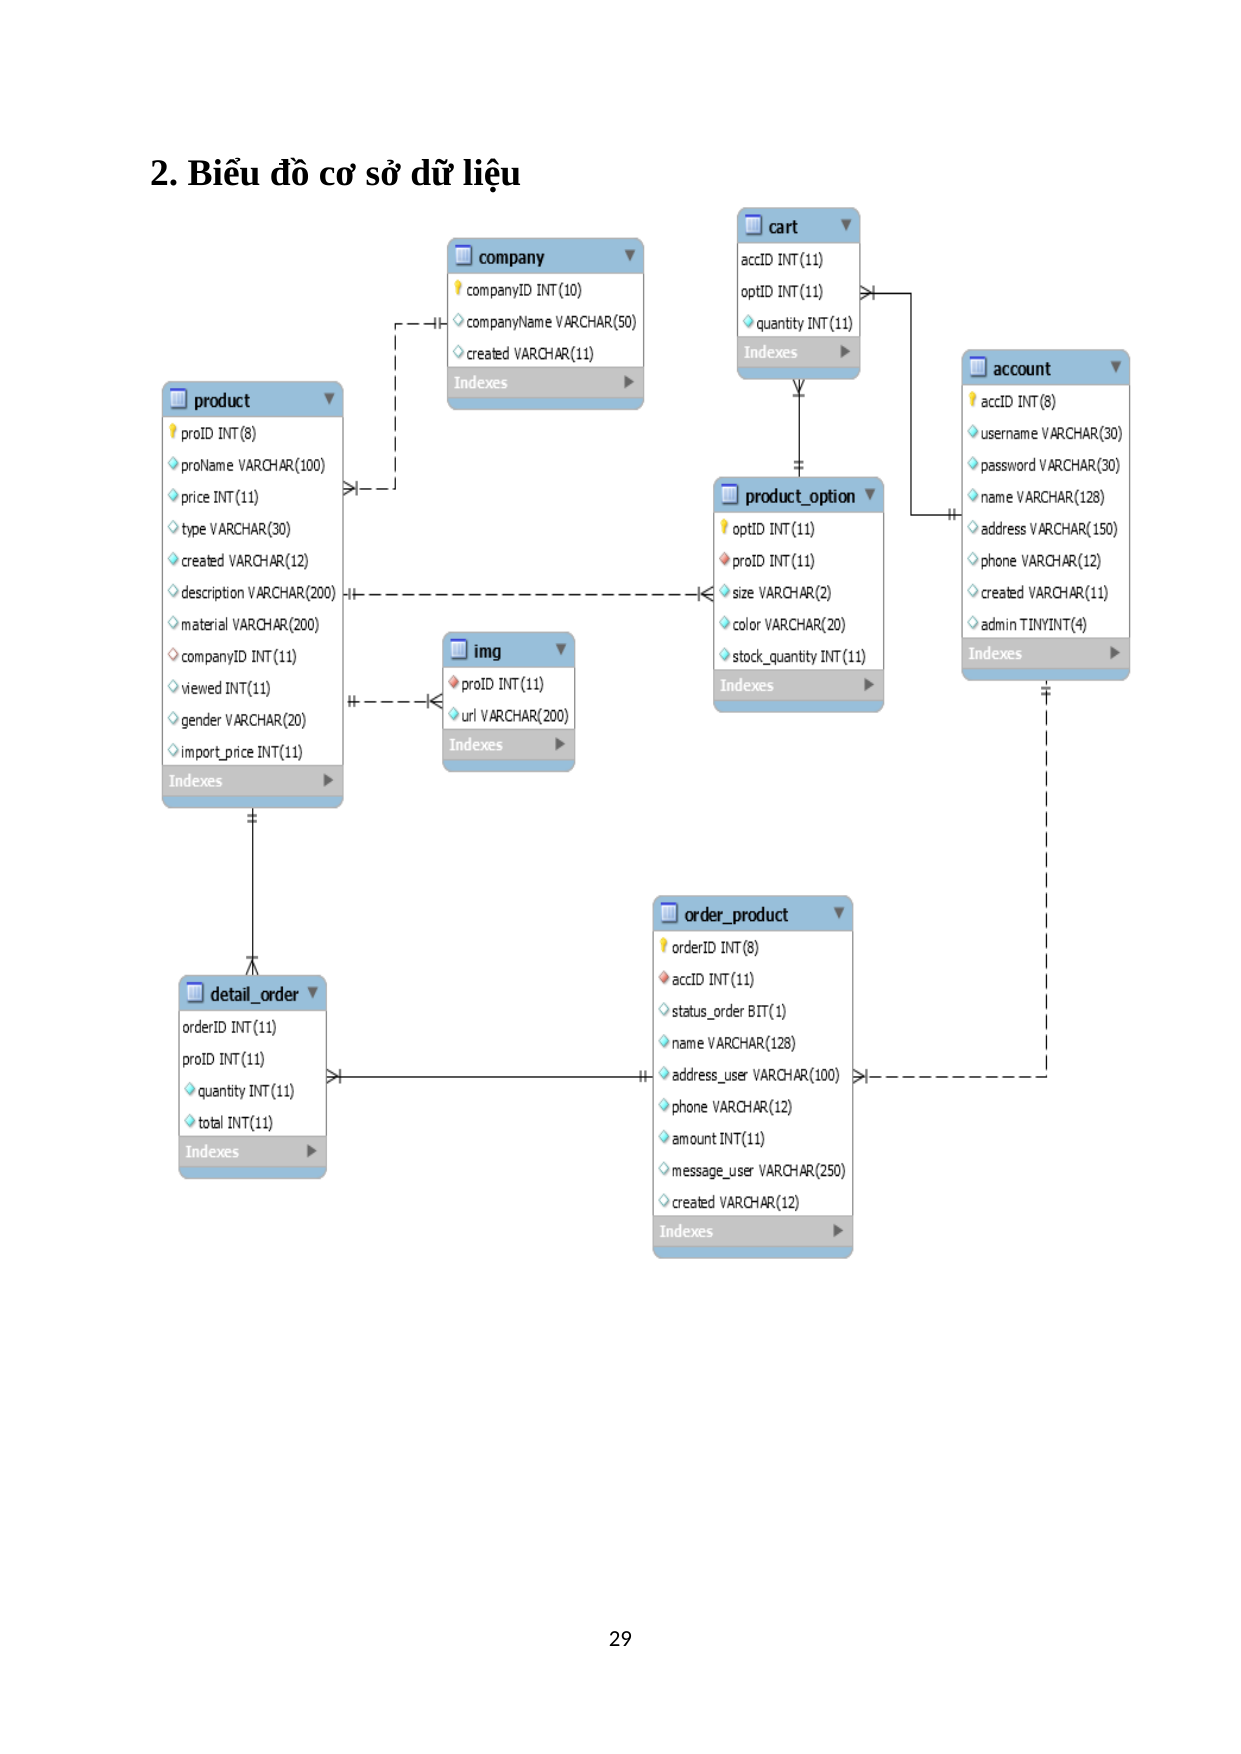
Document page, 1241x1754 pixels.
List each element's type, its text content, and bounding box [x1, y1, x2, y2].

picture [150, 193, 1141, 1272]
subtitle 2. Biểu đồ cơ sở dữ liệu [150, 150, 1090, 193]
